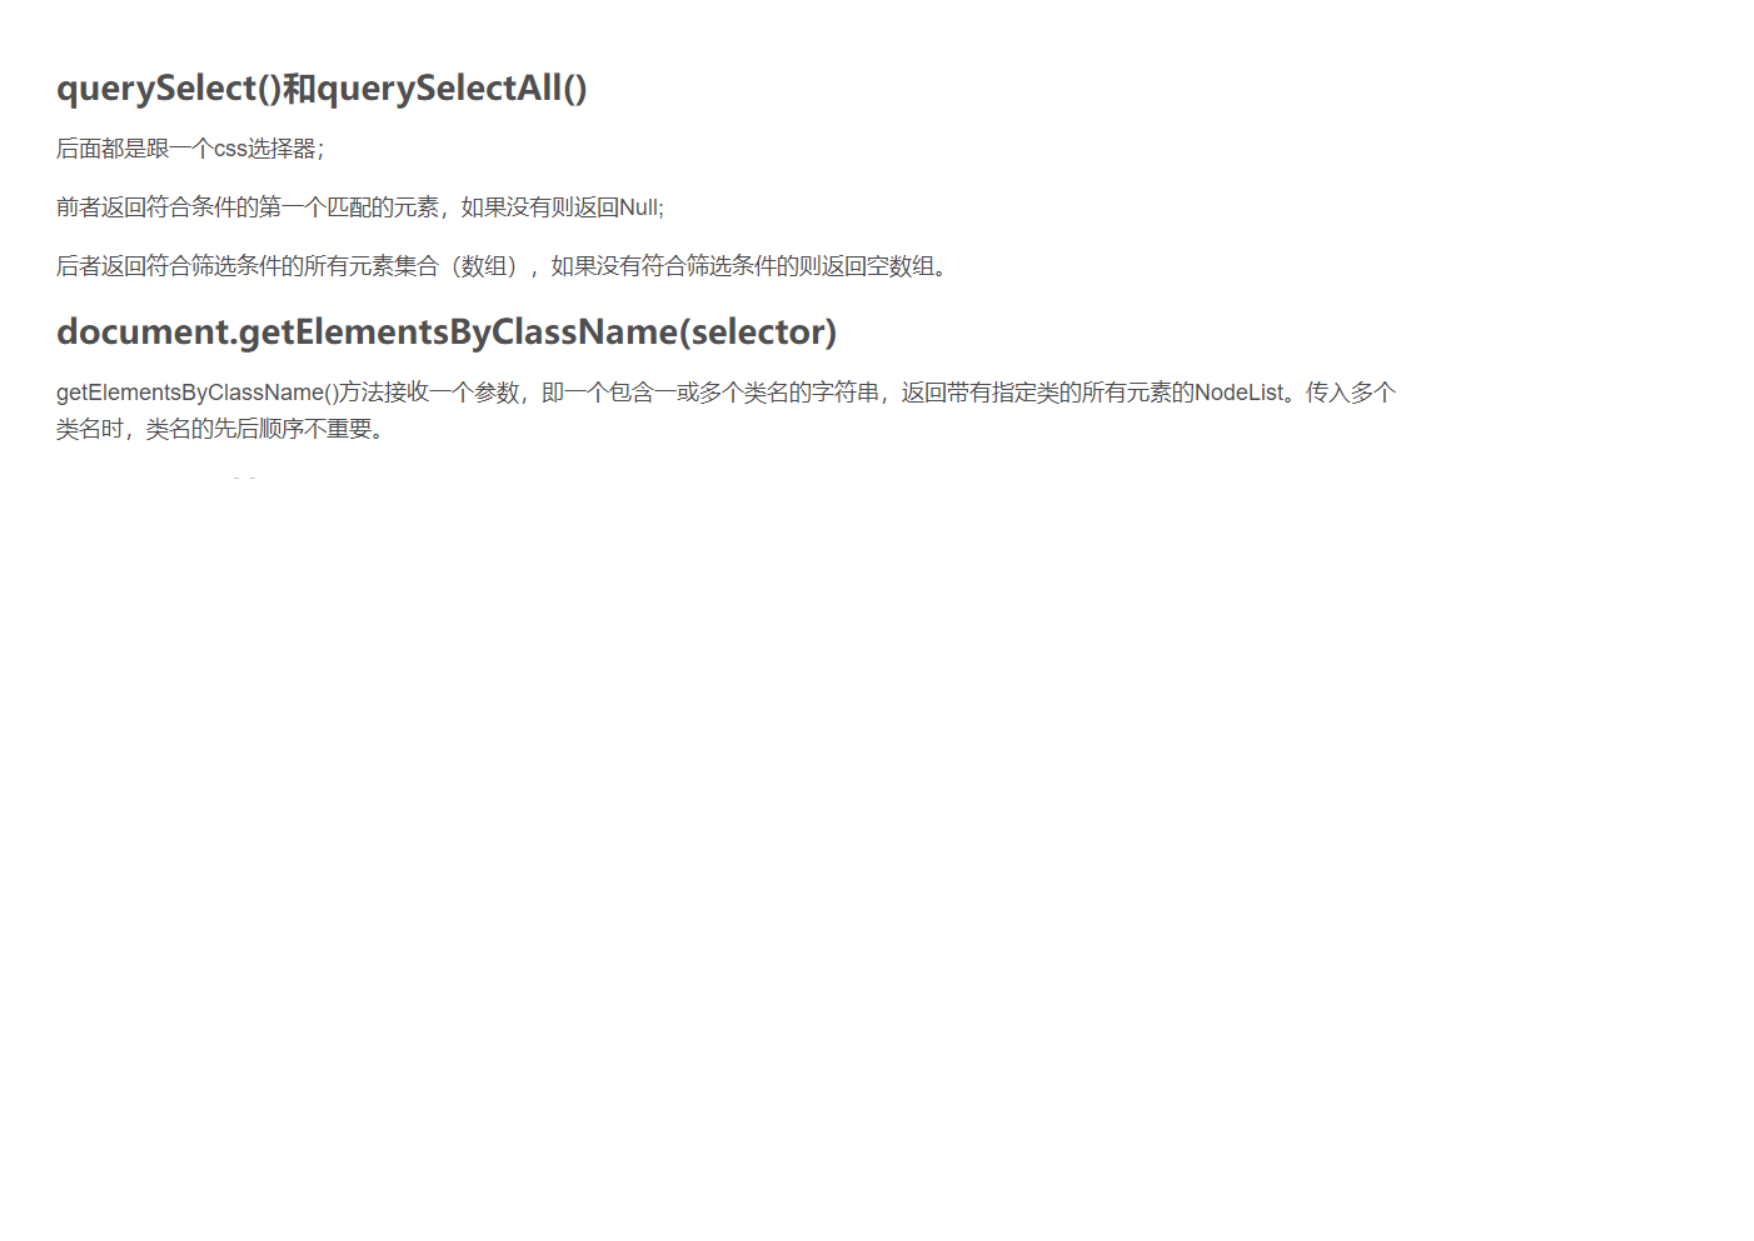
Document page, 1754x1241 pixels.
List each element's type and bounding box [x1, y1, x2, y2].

picture [44, 35, 1411, 479]
